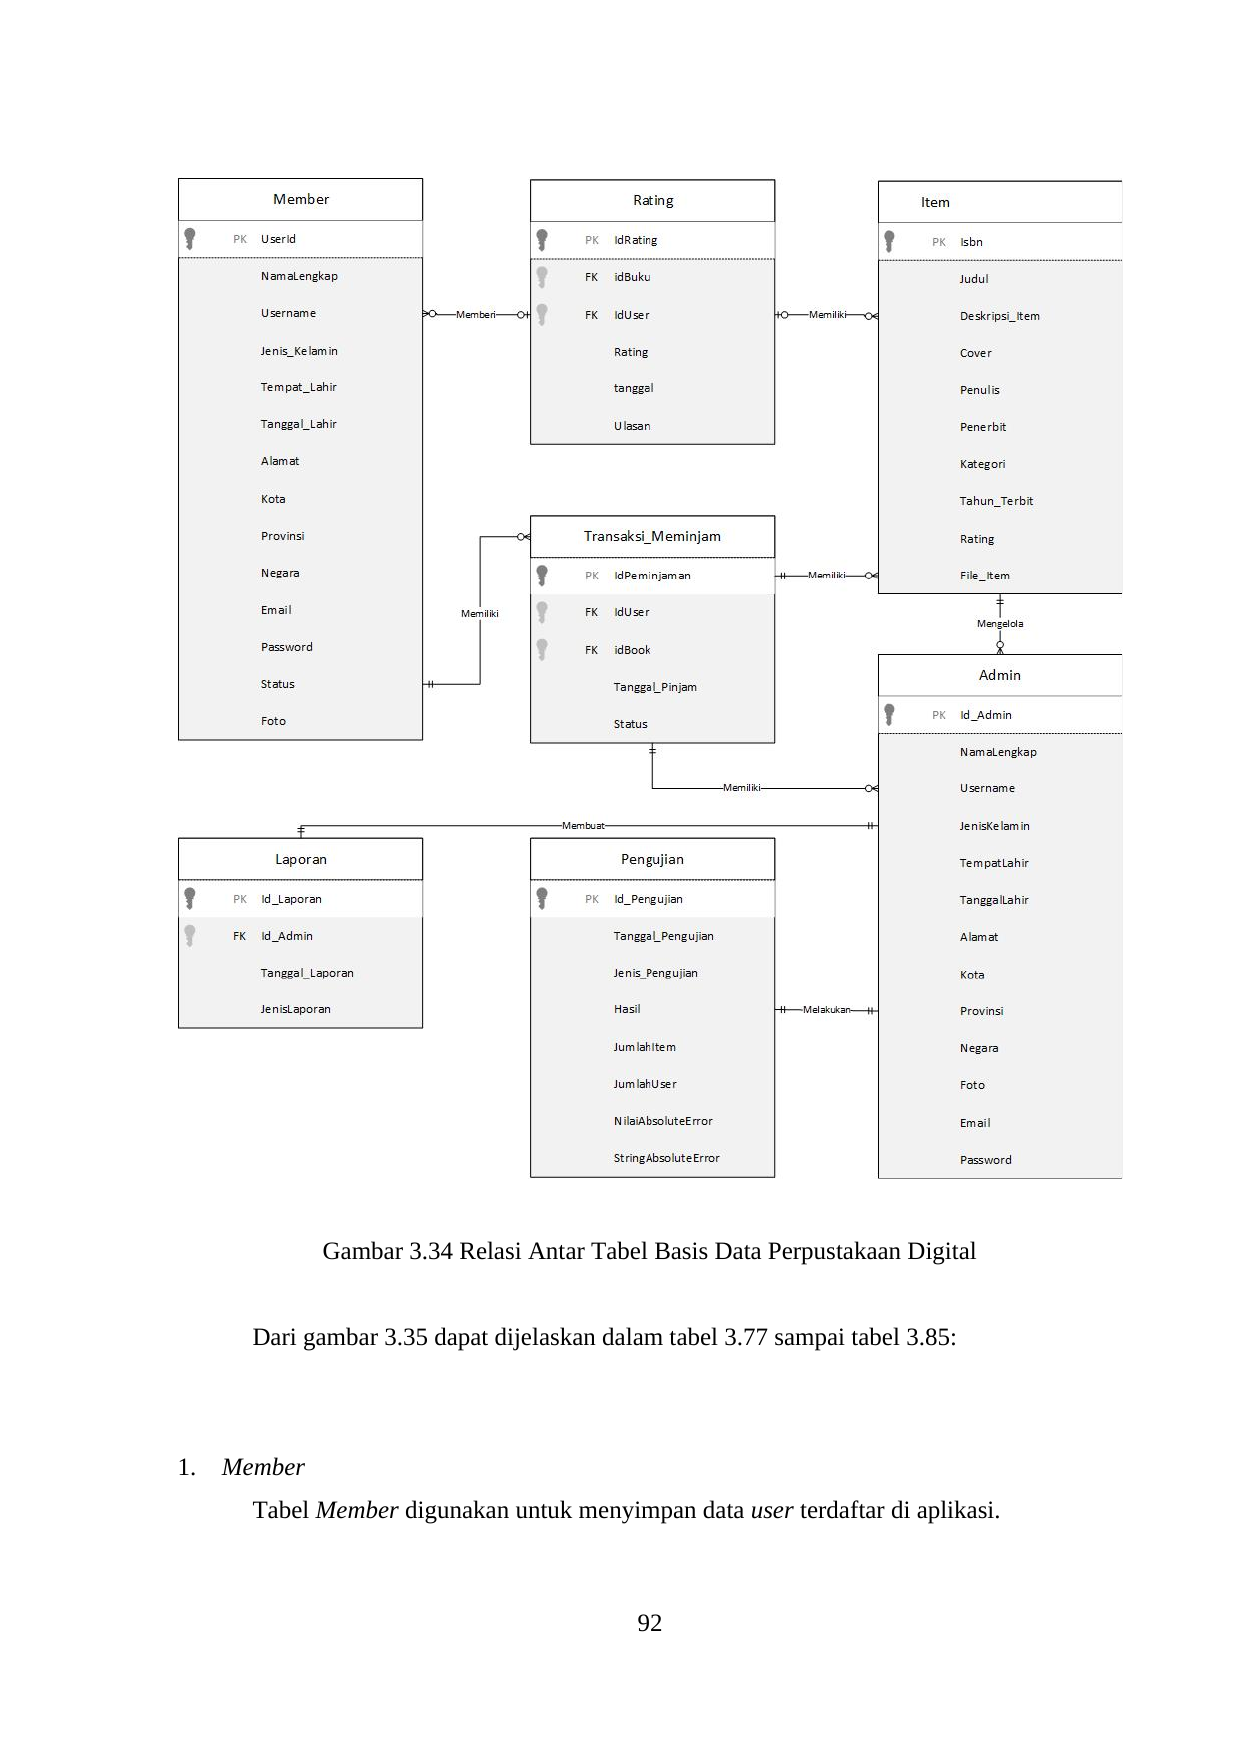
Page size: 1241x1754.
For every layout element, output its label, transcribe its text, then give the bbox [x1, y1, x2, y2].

text Tabel Member digunakan untuk menyimpan data user terdaftar di aplikasi. [177, 1495, 1122, 1524]
list Member [177, 1452, 1122, 1481]
picture [177, 177, 1123, 1179]
text Dari gambar 3.35 dapat dijelaskan dalam tabel 3.77 sampai tabel 3.85: [177, 1322, 1122, 1351]
